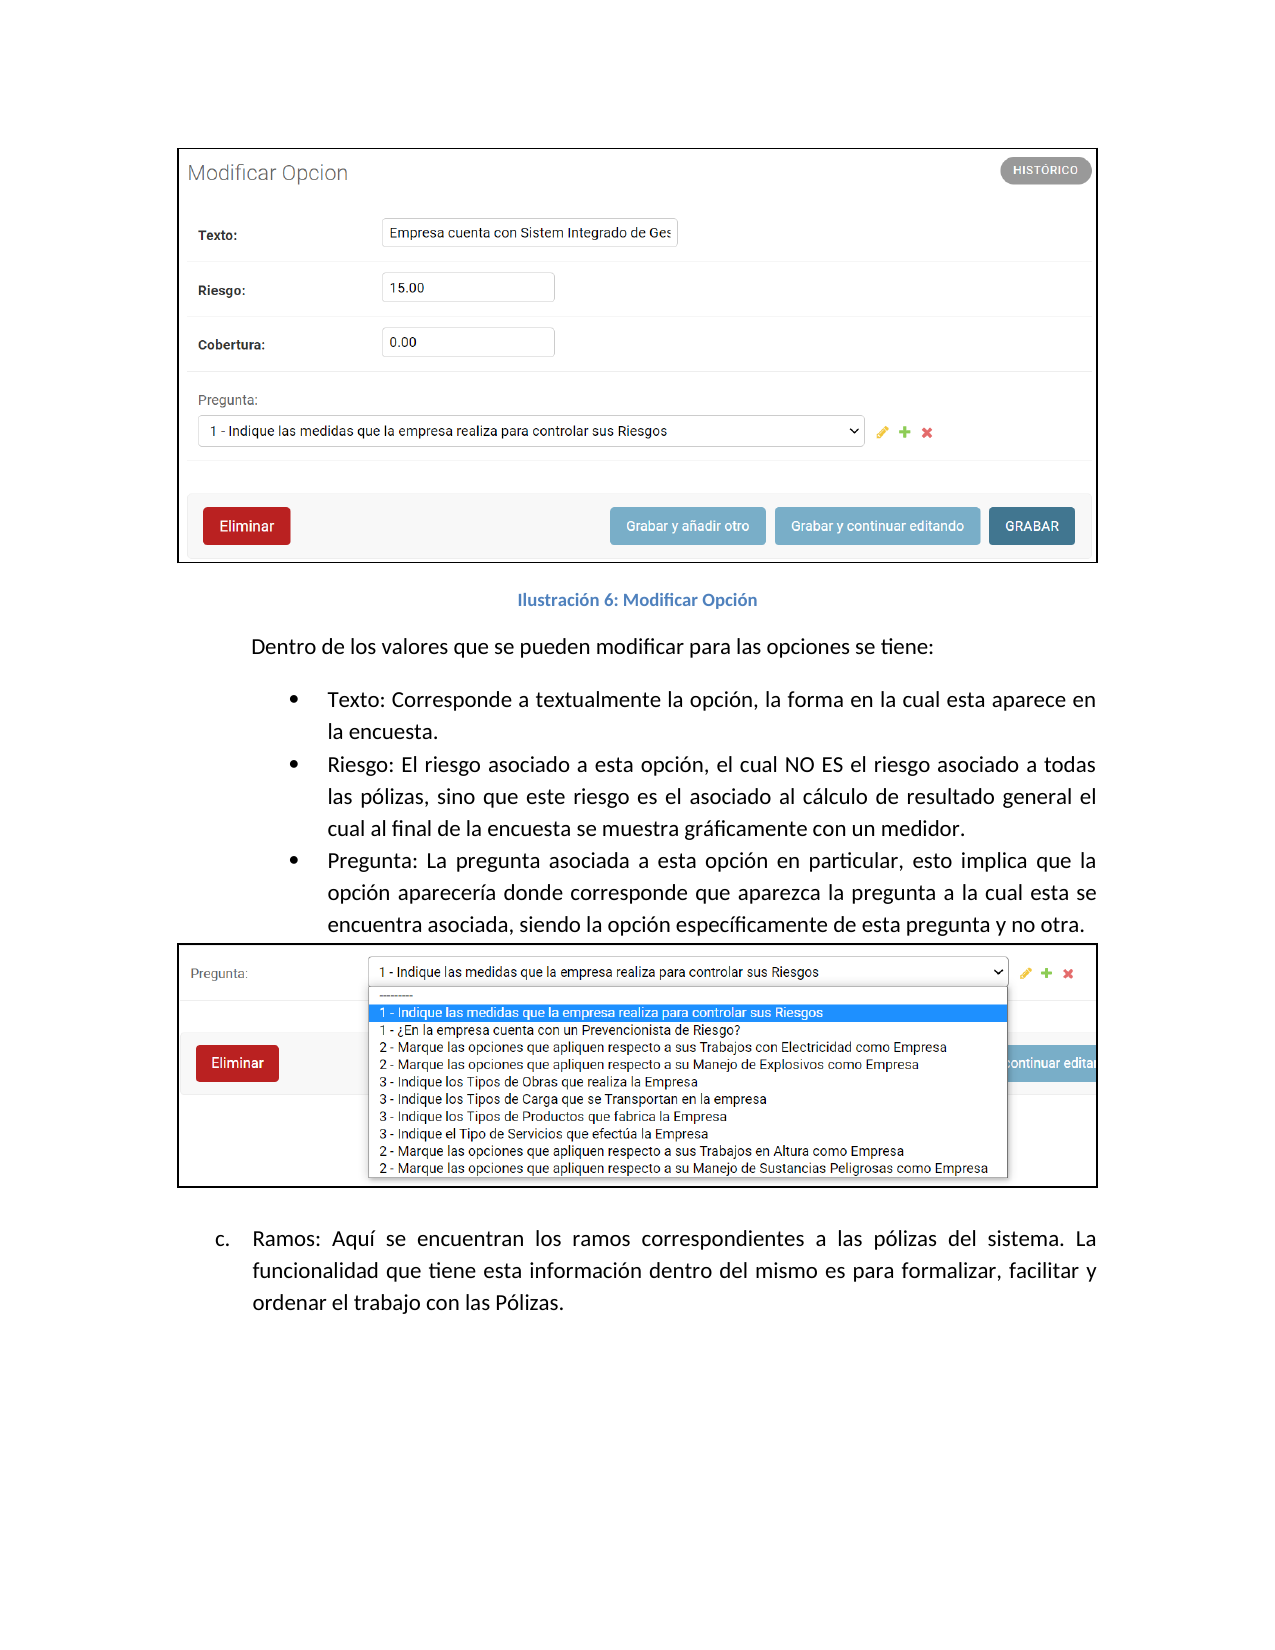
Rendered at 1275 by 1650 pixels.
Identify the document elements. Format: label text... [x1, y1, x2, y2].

list Pregunta: La pregunta asociada a esta opción en particular, esto implica que la opción aparecería donde corresponde que aparezca la pregunta a la cual esta se encuentra asociada, siendo la opción específicamente de esta pregunta y no otra. [290, 846, 1098, 939]
picture [179, 149, 1096, 562]
text Ilustración 6: Modificar Opción [177, 588, 1098, 611]
list Ramos: Aquí se encuentran los ramos correspondientes a las pólizas del sistema. La funcionalidad que tiene esta información dentro del mismo es para formalizar, facilitar y ordenar el trabajo con las Pólizas. [215, 1224, 1098, 1317]
text Dentro de los valores que se pueden modificar para las opciones se tiene: [251, 632, 1098, 660]
list Riesgo: El riesgo asociado a esta opción, el cual NO ES el riesgo asociado a todas las pólizas, sino que este riesgo es el asociado al cálculo de resultado general el cual al final de la encuesta se muestra gráficamente con un medidor. [290, 750, 1098, 842]
list Texto: Corresponde a textualmente la opción, la forma en la cual esta aparece en la encuesta. [290, 685, 1098, 746]
picture [179, 945, 1096, 1186]
